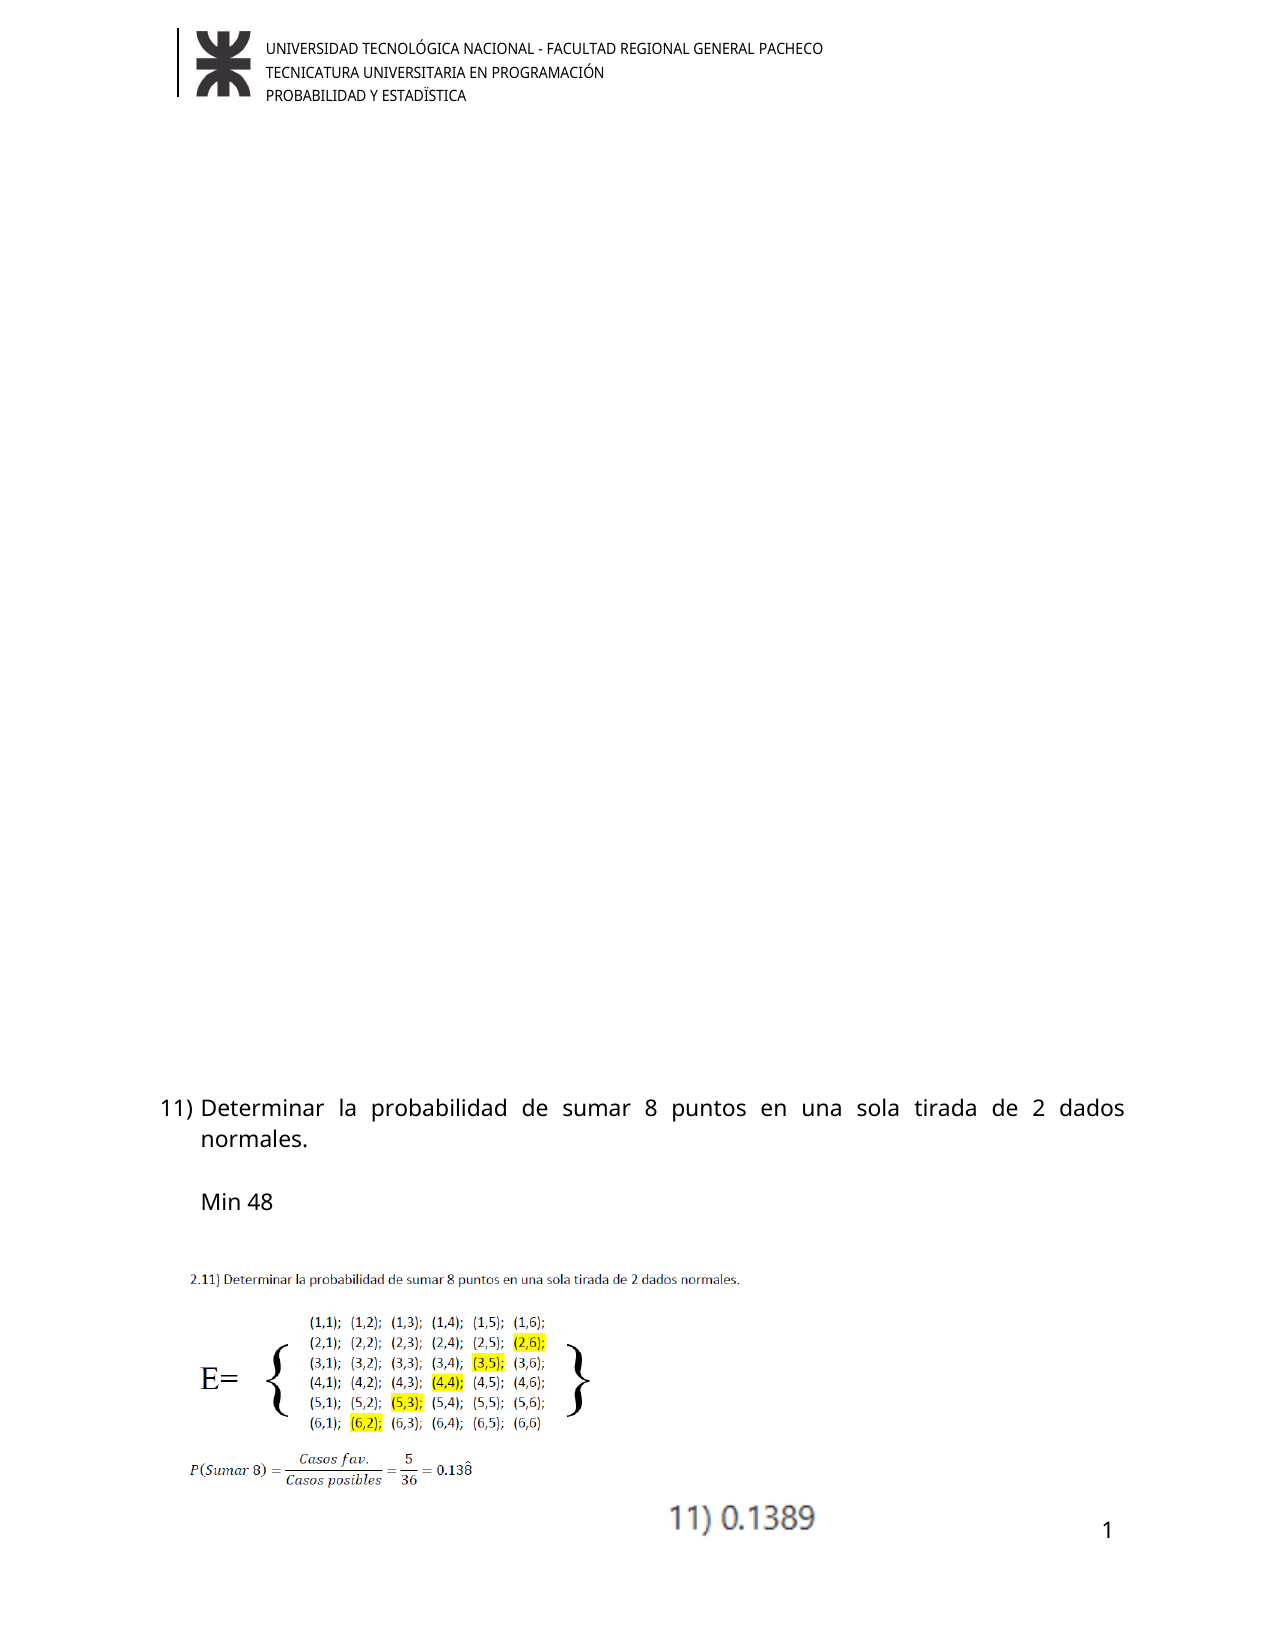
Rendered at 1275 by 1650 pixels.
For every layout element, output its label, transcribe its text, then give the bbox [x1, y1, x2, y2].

picture [156, 1248, 937, 1541]
list Determinar la probabilidad de sumar 8 puntos en una sola tirada de 2 dados normales. [159, 1092, 1125, 1154]
list Min 48 [200, 1186, 1125, 1217]
picture [196, 28, 253, 97]
